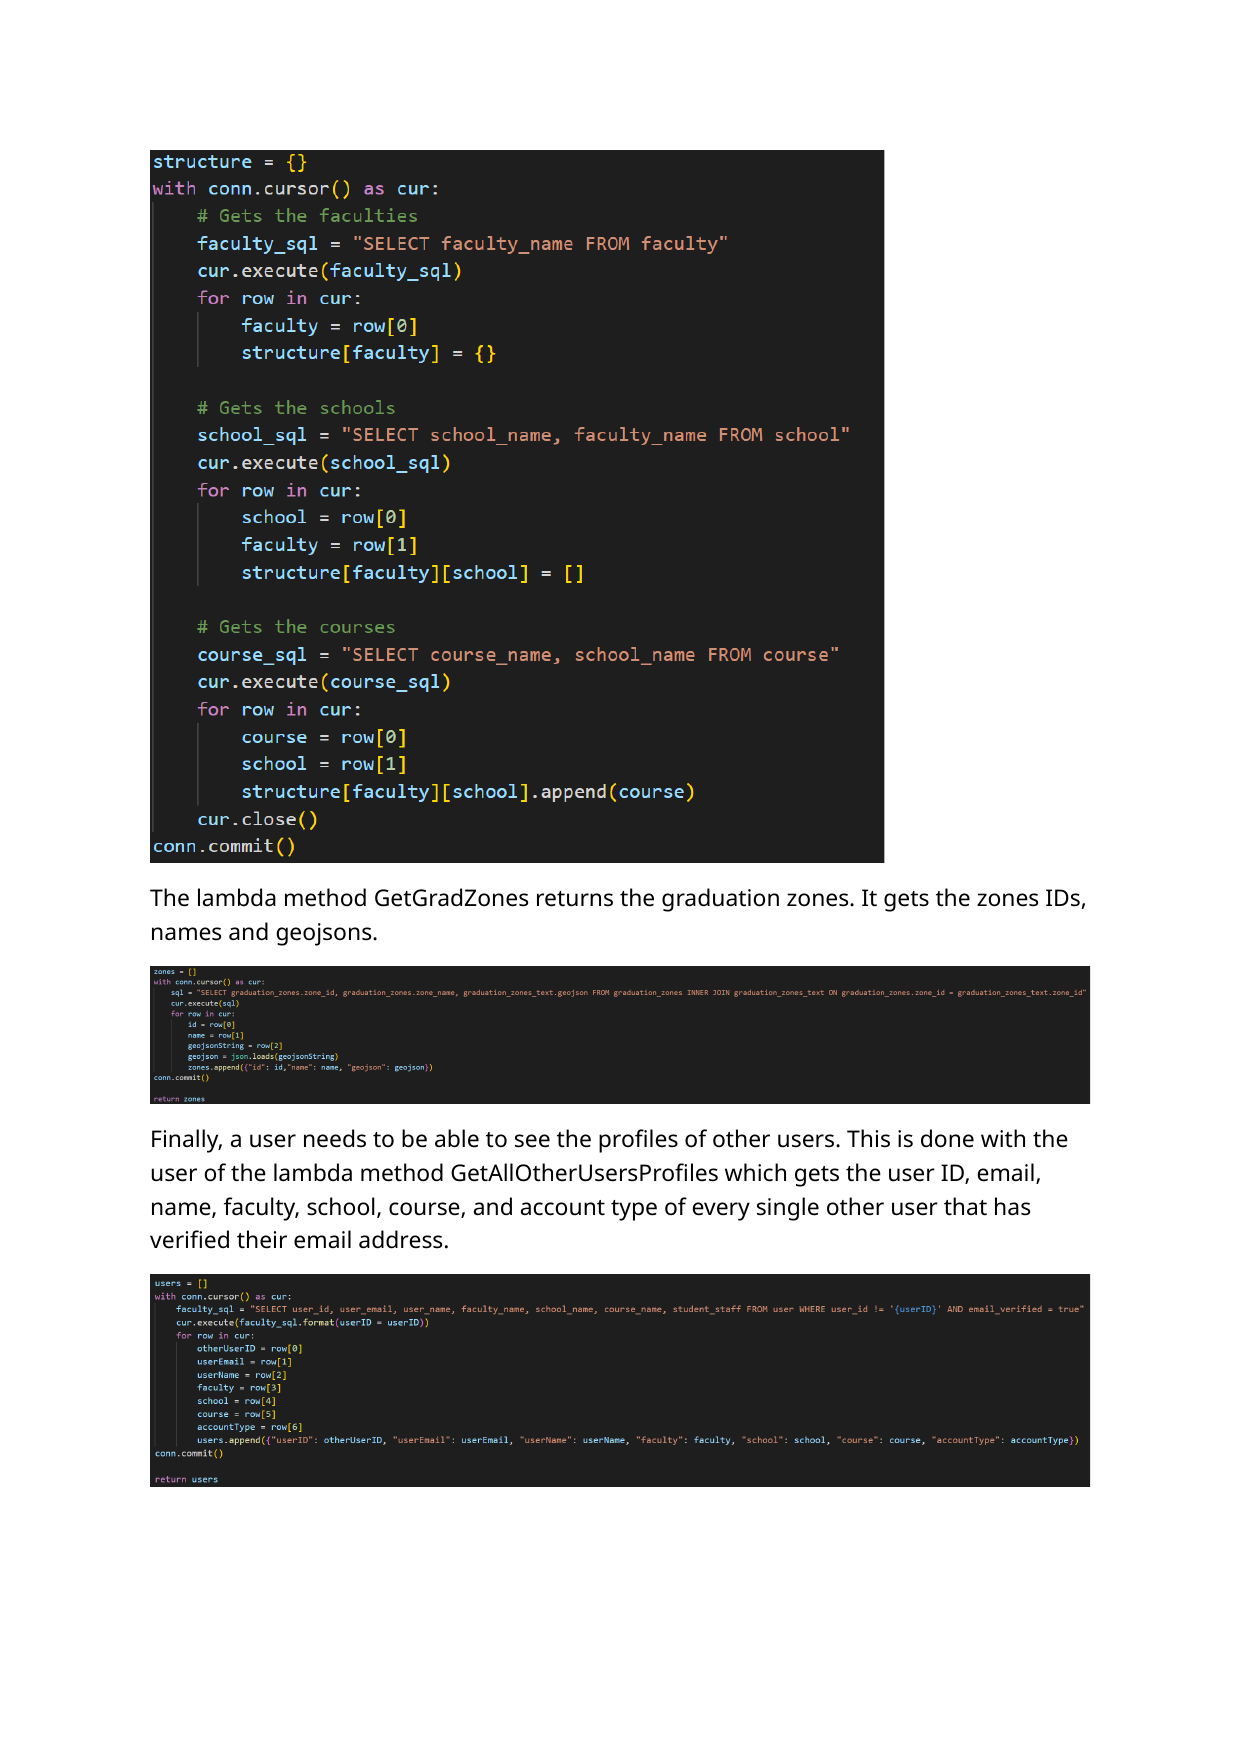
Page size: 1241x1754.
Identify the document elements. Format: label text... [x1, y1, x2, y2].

picture [150, 150, 885, 863]
picture [150, 966, 1091, 1104]
text The lambda method GetGradZones returns the graduation zones. It gets the zones IDs, names and geojsons. [150, 882, 1090, 947]
picture [150, 1274, 1091, 1487]
text Finally, a user needs to be able to see the profiles of other users. This is done with the user of the lambda method GetAllOtherUsersProfiles which gets the user ID, email, name, faculty, school, course, and account type of every single other user that has verified their email address. [150, 1123, 1090, 1255]
